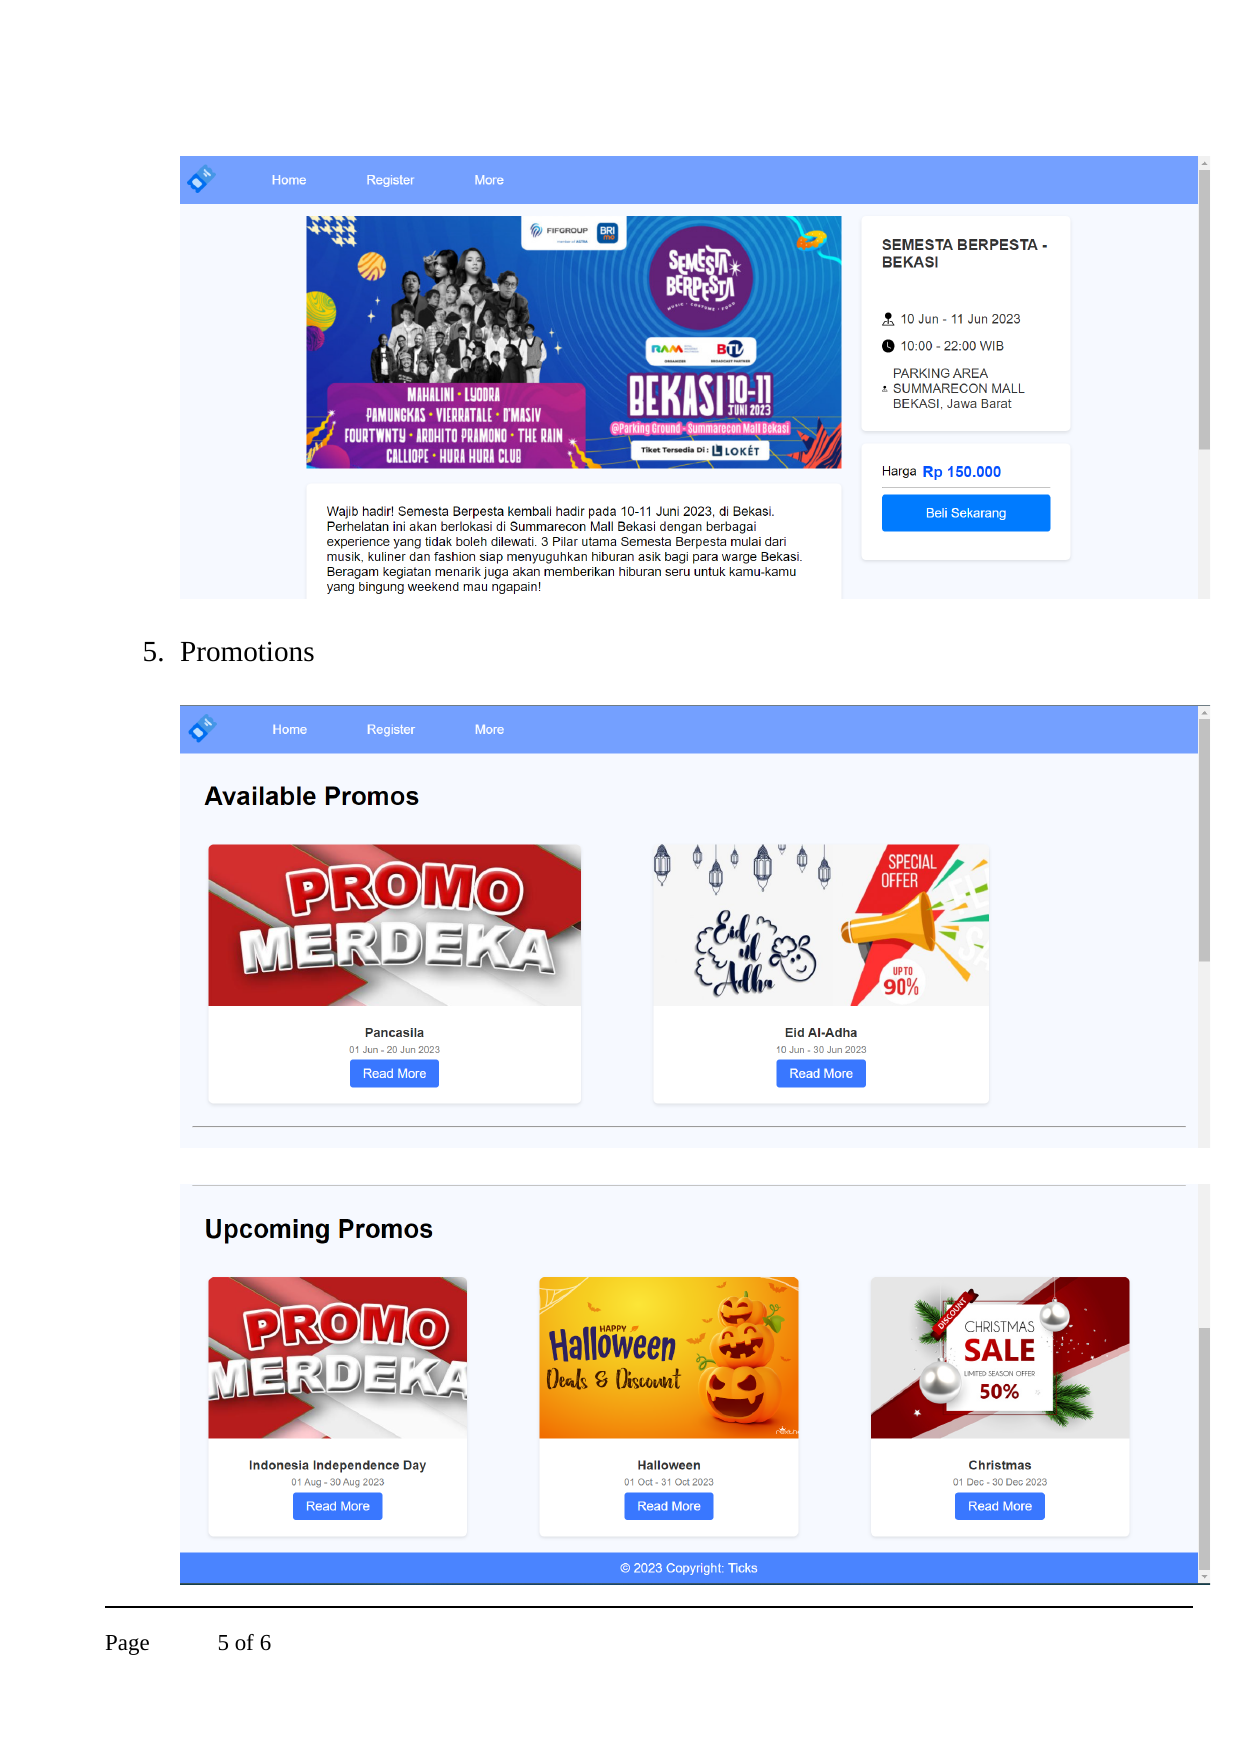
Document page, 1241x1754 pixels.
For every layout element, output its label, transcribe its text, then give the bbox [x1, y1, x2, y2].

list Promotions [142, 634, 1135, 668]
picture [180, 705, 1211, 1148]
picture [180, 156, 1211, 599]
picture [180, 1184, 1211, 1585]
